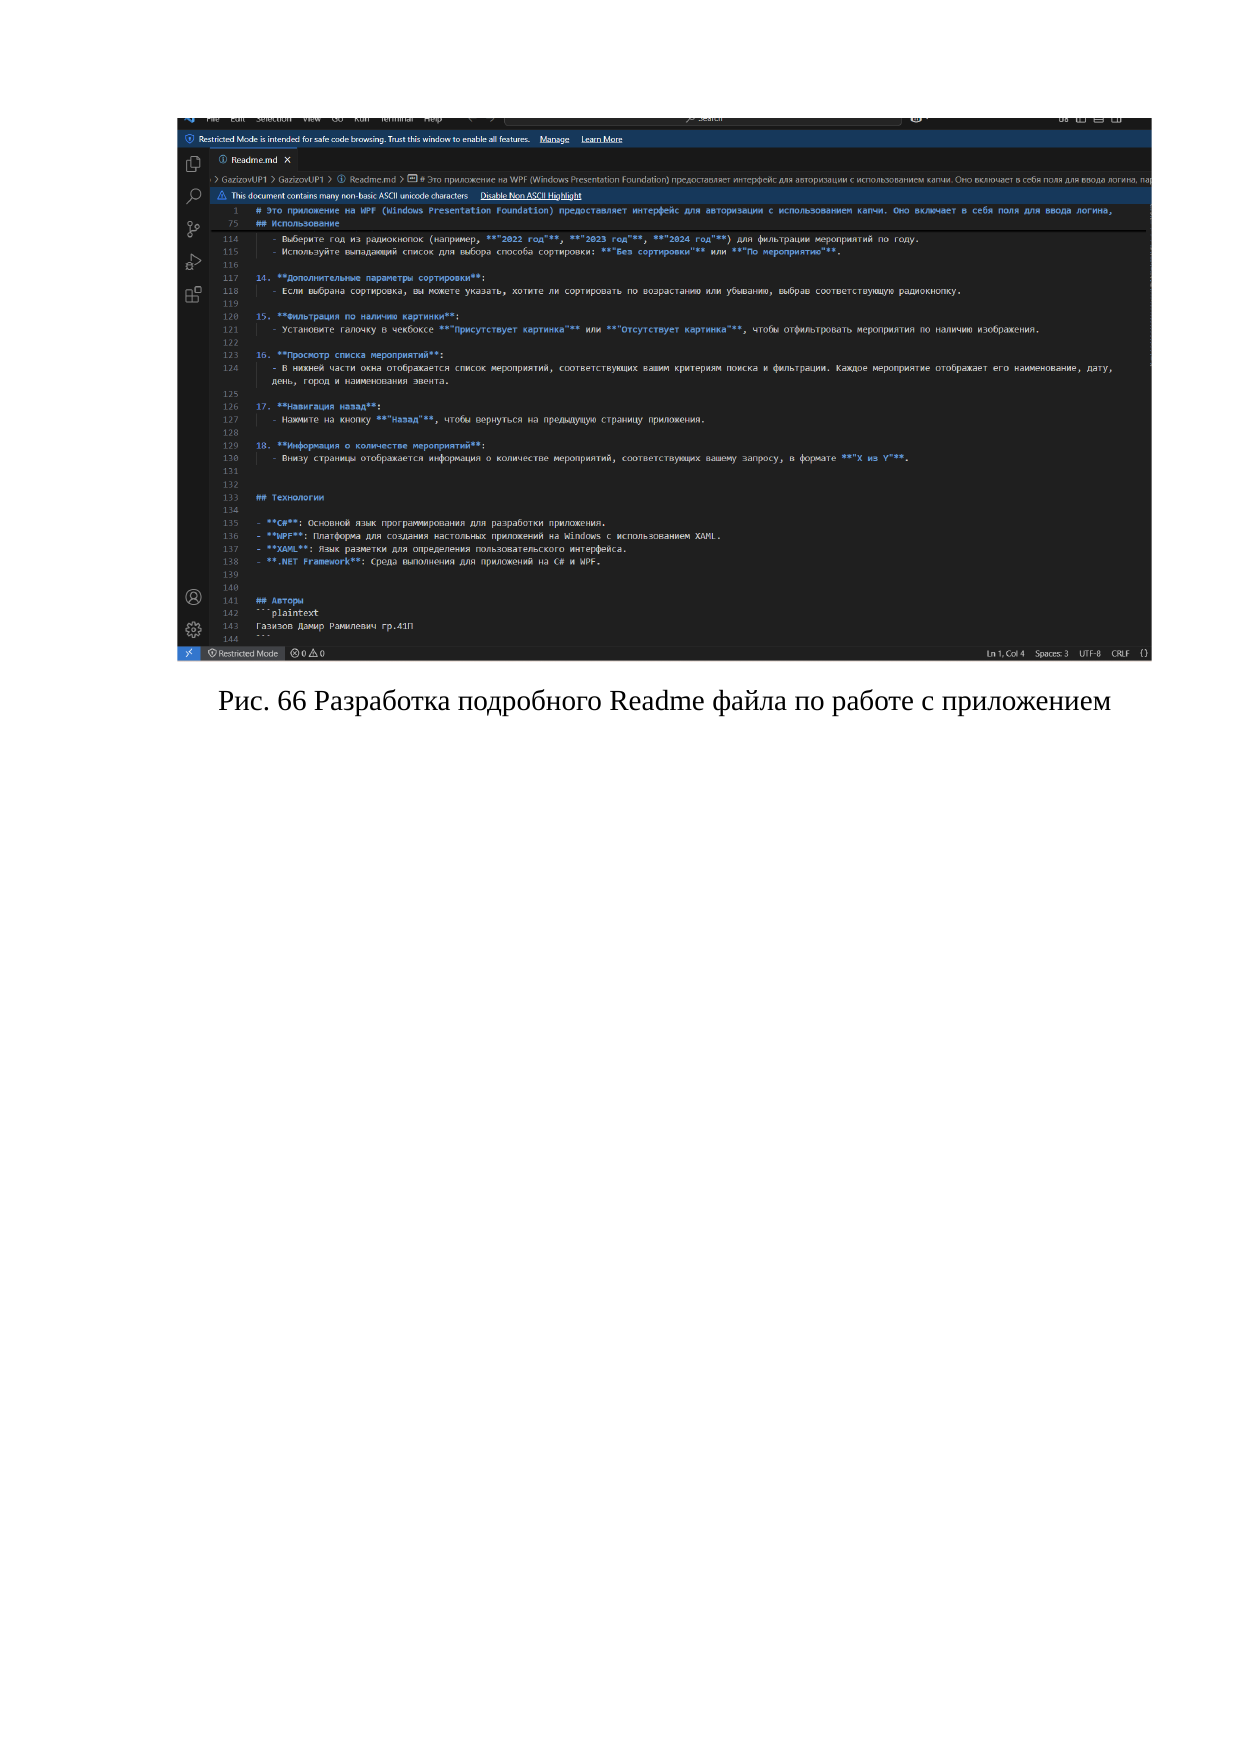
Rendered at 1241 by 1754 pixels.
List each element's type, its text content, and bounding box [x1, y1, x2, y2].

picture [177, 118, 1152, 662]
text Рис. 66 Разработка подробного Readme файла по работе с приложением [177, 683, 1152, 717]
